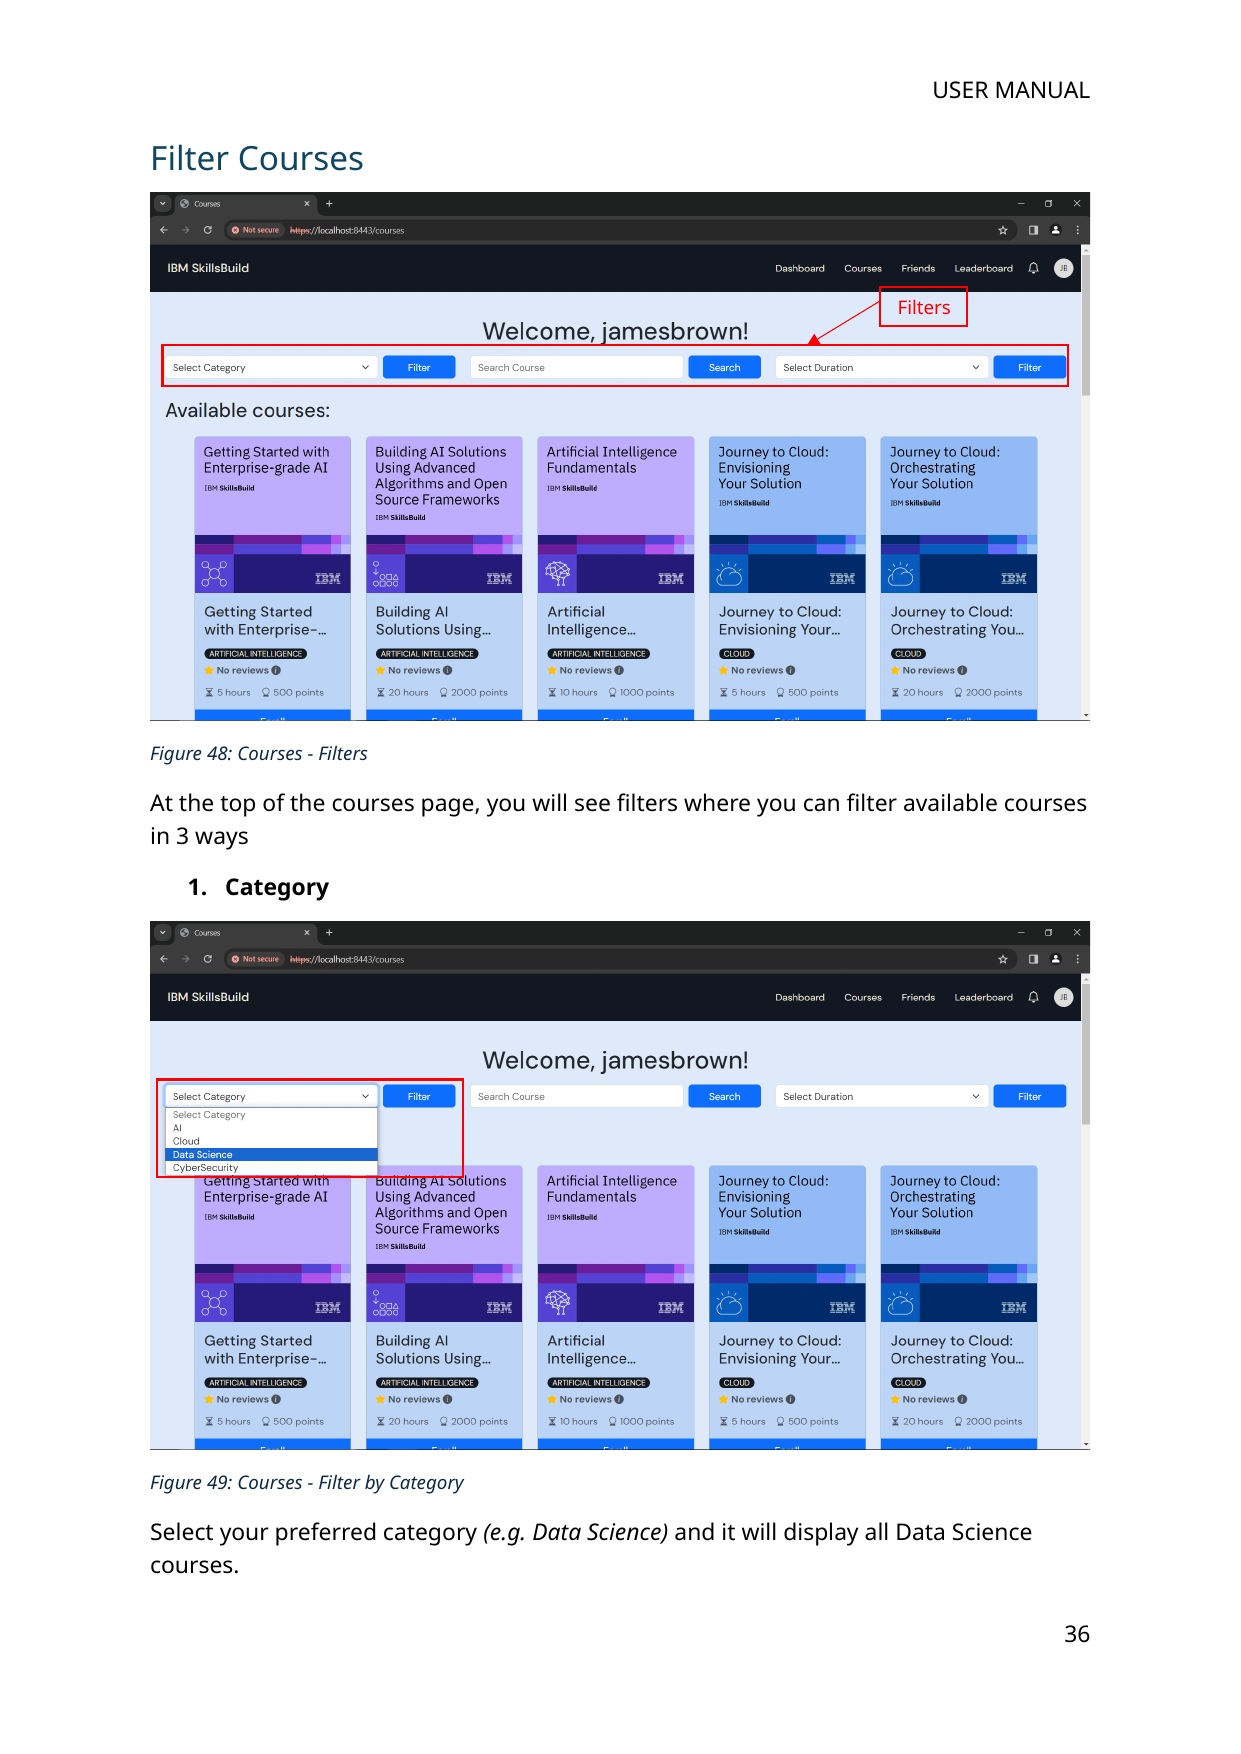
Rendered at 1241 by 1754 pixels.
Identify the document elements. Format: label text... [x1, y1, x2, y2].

subtitle Filter Courses [150, 135, 1090, 180]
picture [150, 921, 1091, 1450]
list Category [187, 871, 1090, 902]
text Figure 48: Courses - Filters [150, 740, 1090, 766]
text Select your preferred category (e.g. Data Science) and it will display all Data Science courses. [150, 1515, 1090, 1580]
text Figure 49: Courses - Filter by Category [150, 1469, 1090, 1494]
picture [150, 192, 1091, 721]
text At the top of the courses page, you will see filters where you can filter available courses in 3 ways [150, 786, 1090, 851]
